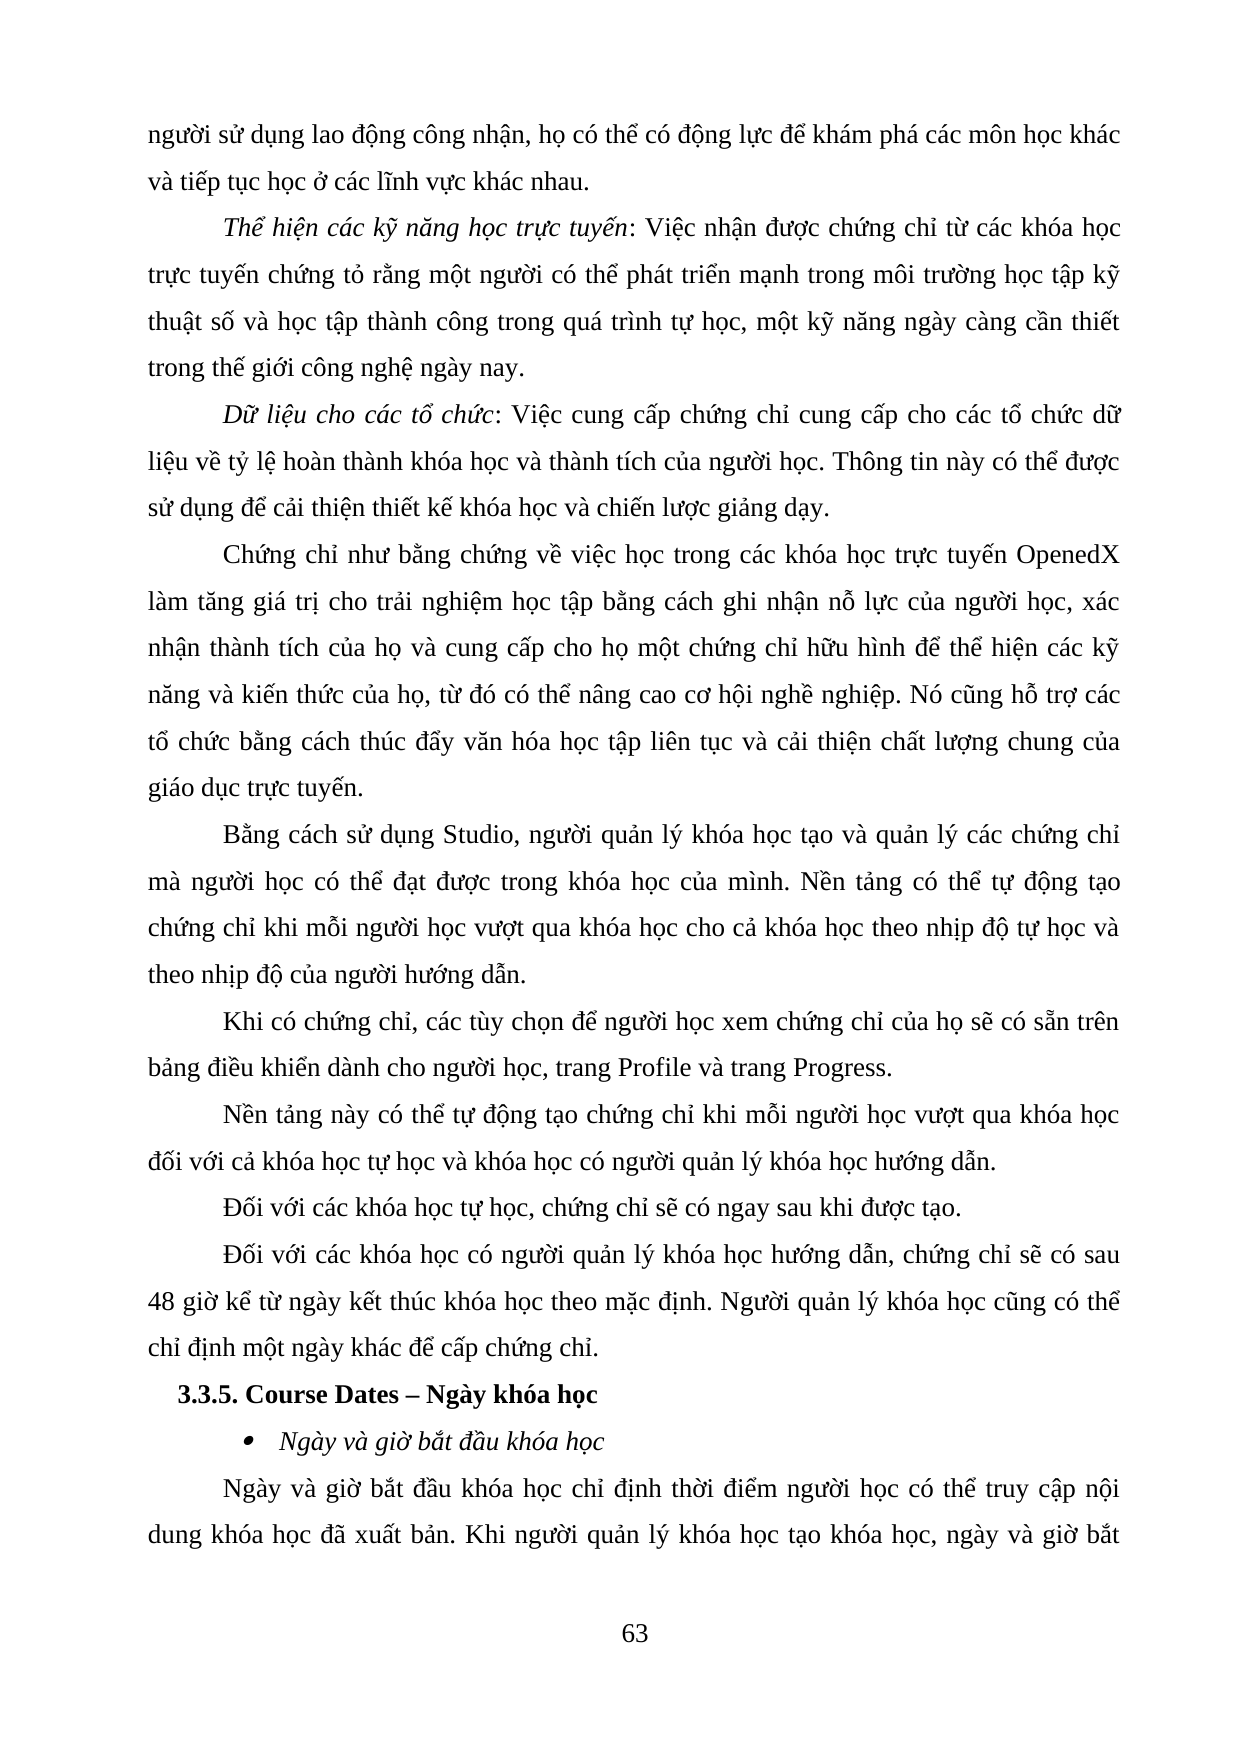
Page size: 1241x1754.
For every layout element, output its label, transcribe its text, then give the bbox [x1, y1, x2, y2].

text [148, 1472, 1122, 1549]
text Đối với các khóa học có người quản lý khóa học hướng dẫn, chứng chỉ sẽ có sau 48 giờ kể từ ngày kết thúc khóa học theo mặc định. Người quản lý khóa học cũng có thể chỉ định một ngày khác để cấp chứng chỉ. [148, 1238, 1122, 1363]
text Khi có chứng chỉ, các tùy chọn để người học xem chứng chỉ của họ sẽ có sẵn trên bảng điều khiển dành cho người học, trang Profile và trang Progress. [148, 1005, 1122, 1083]
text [148, 118, 1122, 196]
text Nền tảng này có thể tự động tạo chứng chỉ khi mỗi người học vượt qua khóa học đối với cả khóa học tự học và khóa học có người quản lý khóa học hướng dẫn. [148, 1098, 1122, 1176]
text Chứng chỉ như bằng chứng về việc học trong các khóa học trực tuyến OpenedX làm tăng giá trị cho trải nghiệm học tập bằng cách ghi nhận nỗ lực của người học, xác nhận thành tích của họ và cung cấp cho họ một chứng chỉ hữu hình để thể hiện các kỹ năng và kiến ​​thức của họ, từ đó có thể nâng cao cơ hội nghề nghiệp. Nó cũng hỗ trợ các tổ chức bằng cách thúc đẩy văn hóa học tập liên tục và cải thiện chất lượng chung của giáo dục trực tuyến. [148, 538, 1122, 803]
text Thể hiện các kỹ năng học trực tuyến: Việc nhận được chứng chỉ từ các khóa học trực tuyến chứng tỏ rằng một người có thể phát triển mạnh trong môi trường học tập kỹ thuật số và học tập thành công trong quá trình tự học, một kỹ năng ngày càng cần thiết trong thế giới công nghệ ngày nay. [148, 211, 1122, 383]
text Dữ liệu cho các tổ chức: Việc cung cấp chứng chỉ cung cấp cho các tổ chức dữ liệu về tỷ lệ hoàn thành khóa học và thành tích của người học. Thông tin này có thể được sử dụng để cải thiện thiết kế khóa học và chiến lược giảng dạy. [148, 398, 1122, 523]
subtitle Course Dates – Ngày khóa học [177, 1378, 1122, 1409]
text Bằng cách sử dụng Studio, người quản lý khóa học tạo và quản lý các chứng chỉ mà người học có thể đạt được trong khóa học của mình. Nền tảng có thể tự động tạo chứng chỉ khi mỗi người học vượt qua khóa học cho cả khóa học theo nhịp độ tự học và theo nhịp độ của người hướng dẫn. [148, 818, 1122, 989]
list Ngày và giờ bắt đầu khóa học [241, 1425, 1122, 1456]
text Đối với các khóa học tự học, chứng chỉ sẽ có ngay sau khi được tạo. [148, 1191, 1122, 1223]
